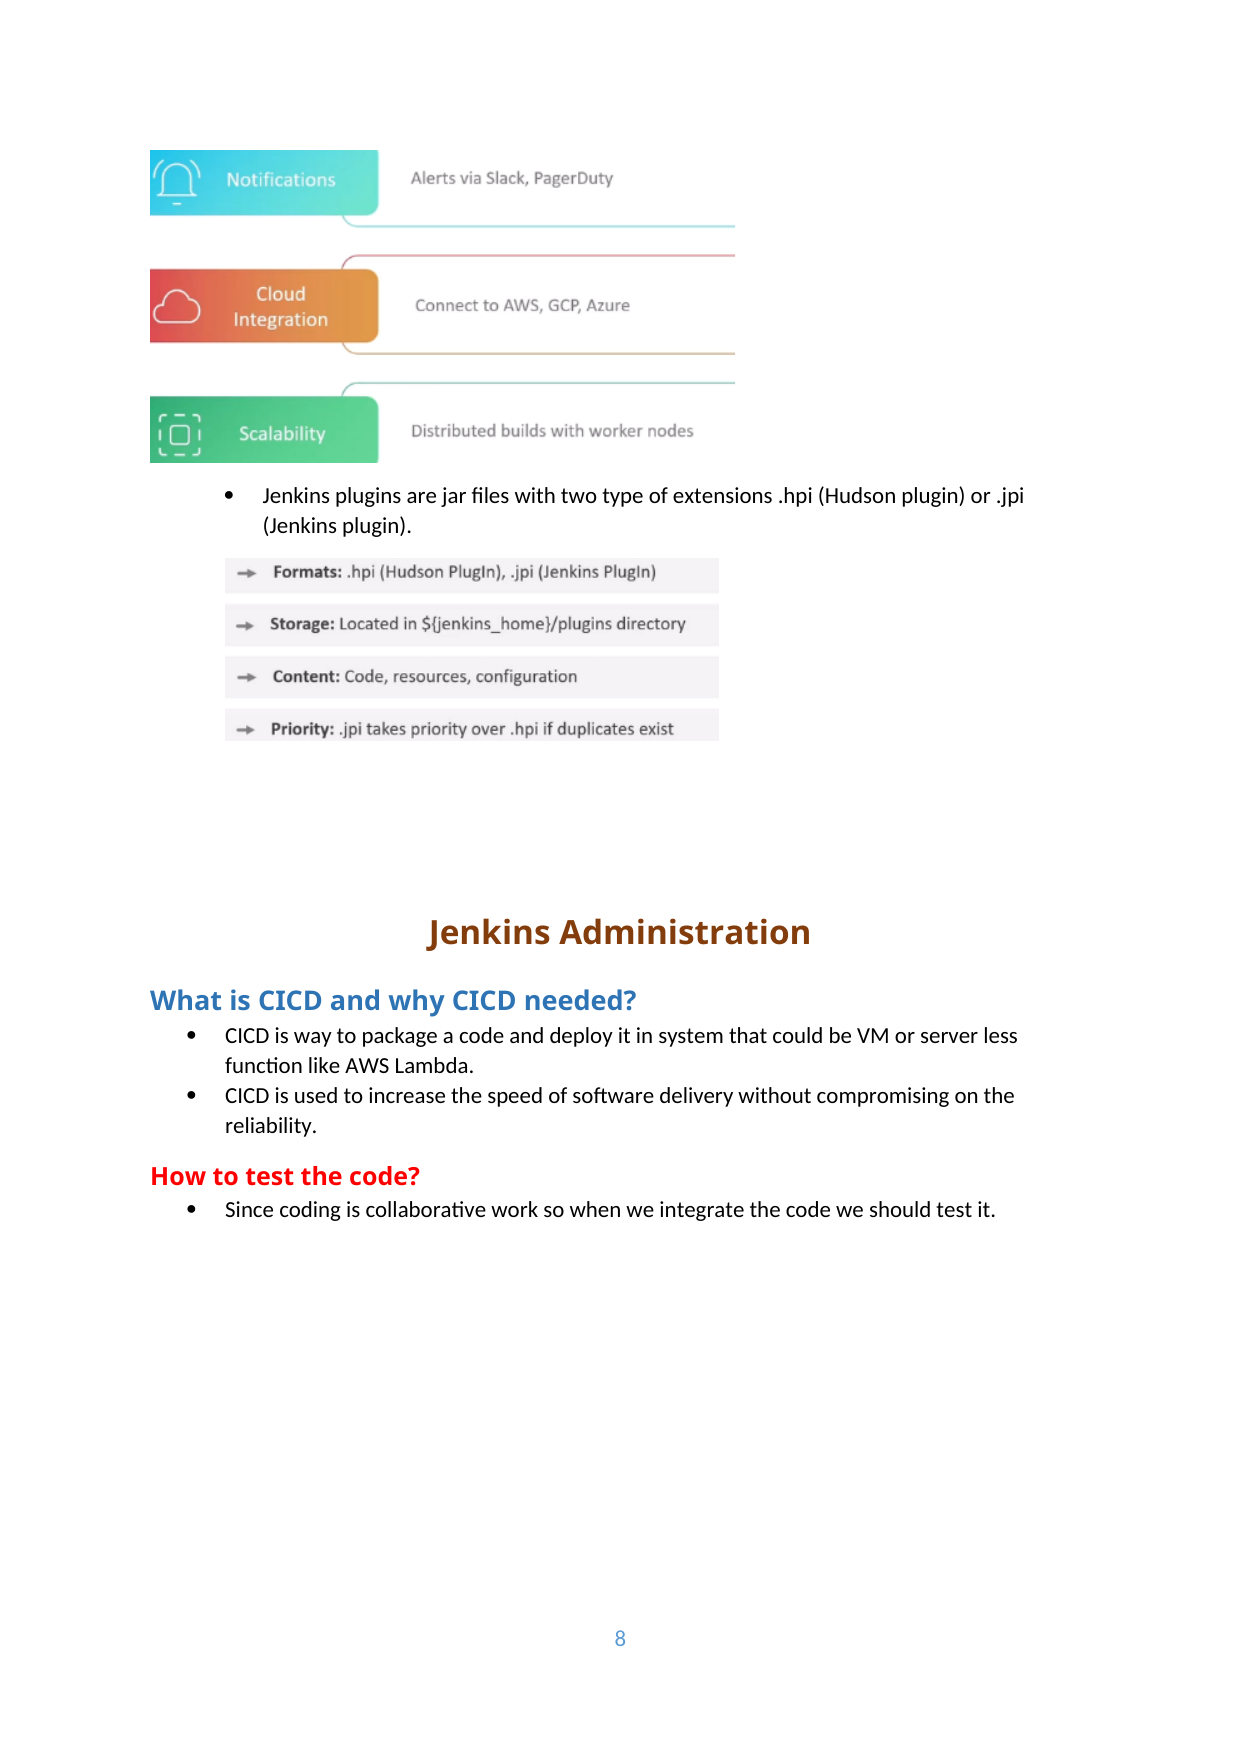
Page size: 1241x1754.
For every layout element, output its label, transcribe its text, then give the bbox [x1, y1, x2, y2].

list Since coding is collaborative work so when we integrate the code we should test it. [187, 1195, 1090, 1223]
picture [225, 558, 719, 741]
subtitle How to test the code? [150, 1158, 1090, 1192]
subtitle Jenkins Administration [150, 909, 1090, 954]
list CICD is way to package a code and deploy it in system that could be VM or server less function like AWS Lambda. [187, 1021, 1090, 1079]
list Jenkins plugins are jar files with two type of extensions .hpi (Hudson plugin) or .jpi (Jenkins plugin). [225, 481, 1090, 539]
list CICD is used to increase the speed of software delivery without compromising on the reliability. [187, 1081, 1090, 1139]
picture [150, 150, 736, 463]
subtitle What is CICD and why CICD needed? [150, 981, 1090, 1018]
